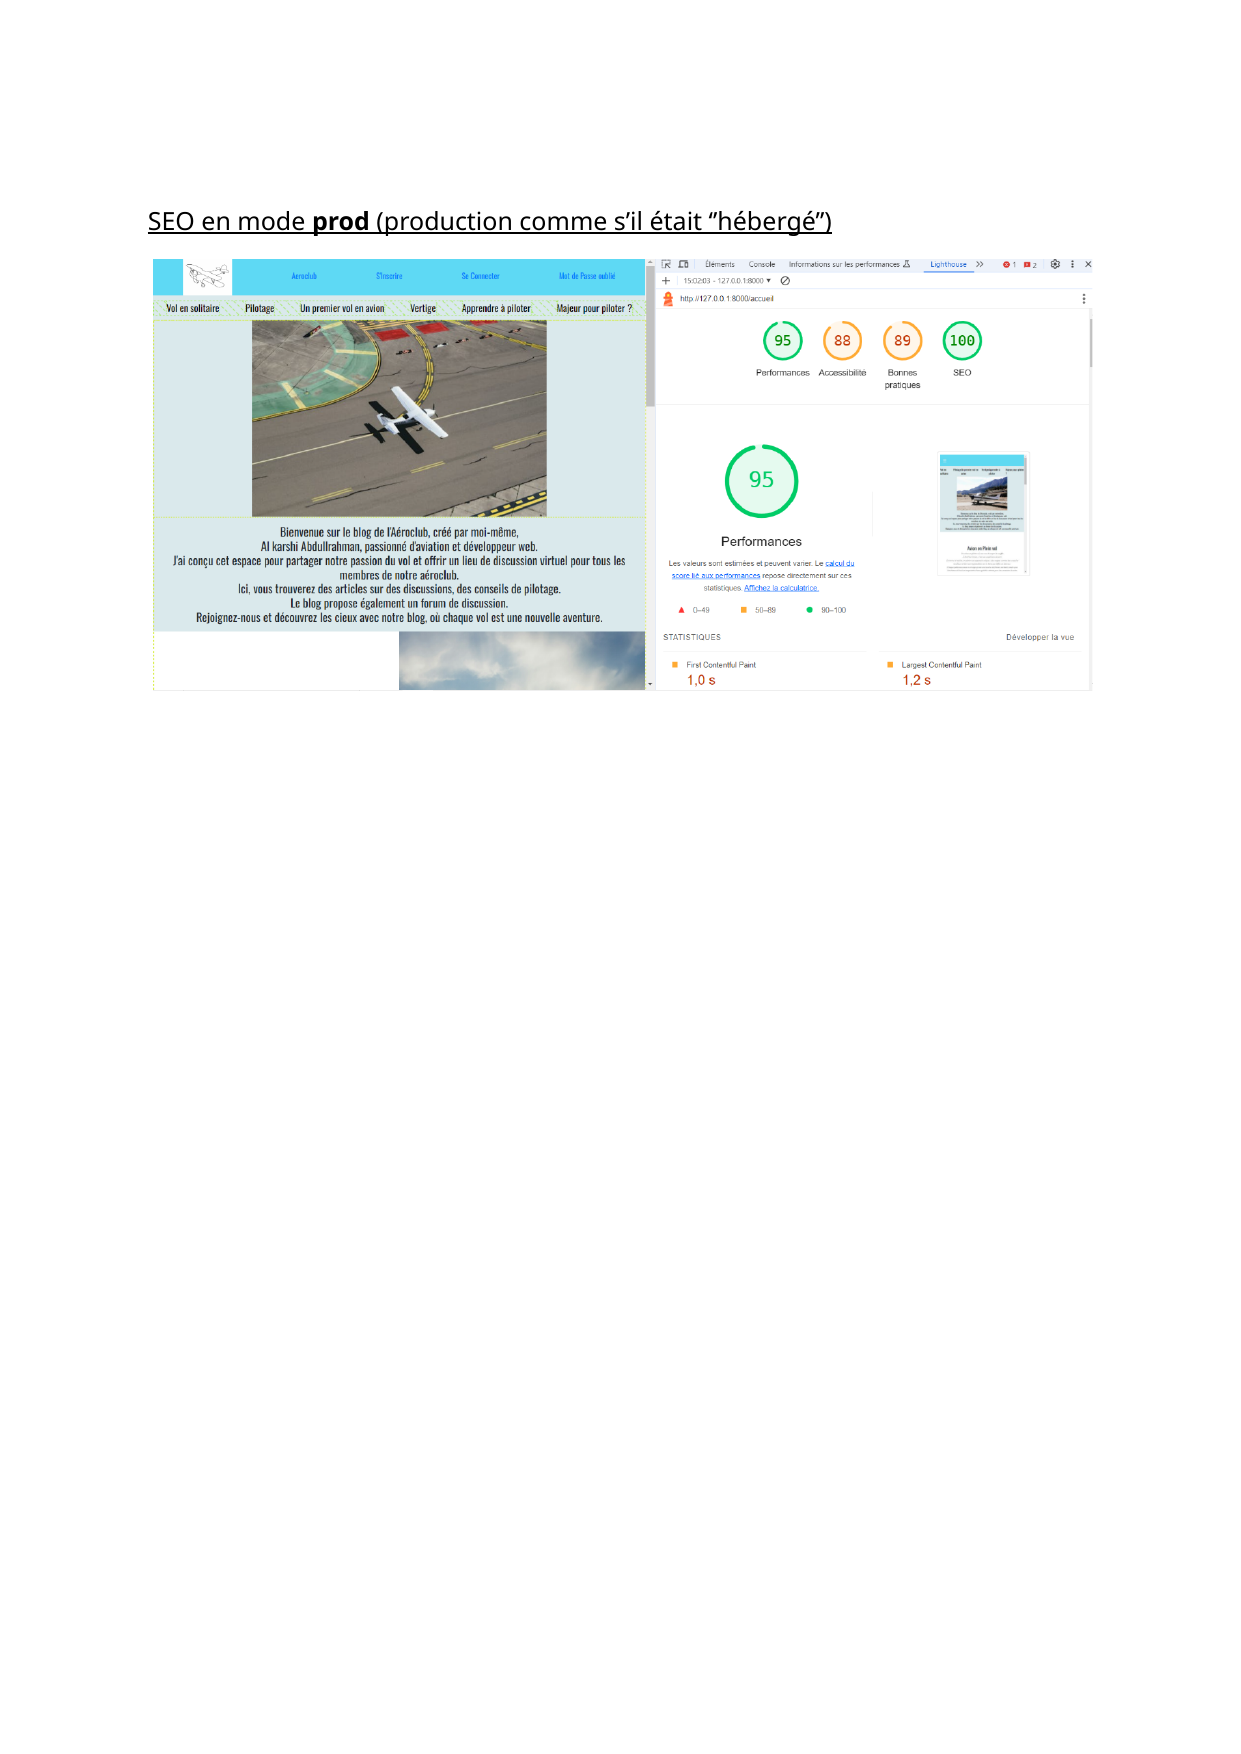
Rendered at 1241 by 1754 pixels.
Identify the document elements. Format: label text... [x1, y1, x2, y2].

text SEO en mode prod (production comme s’il était ‘’hébergé’’) [148, 203, 1093, 237]
picture [153, 259, 1093, 691]
